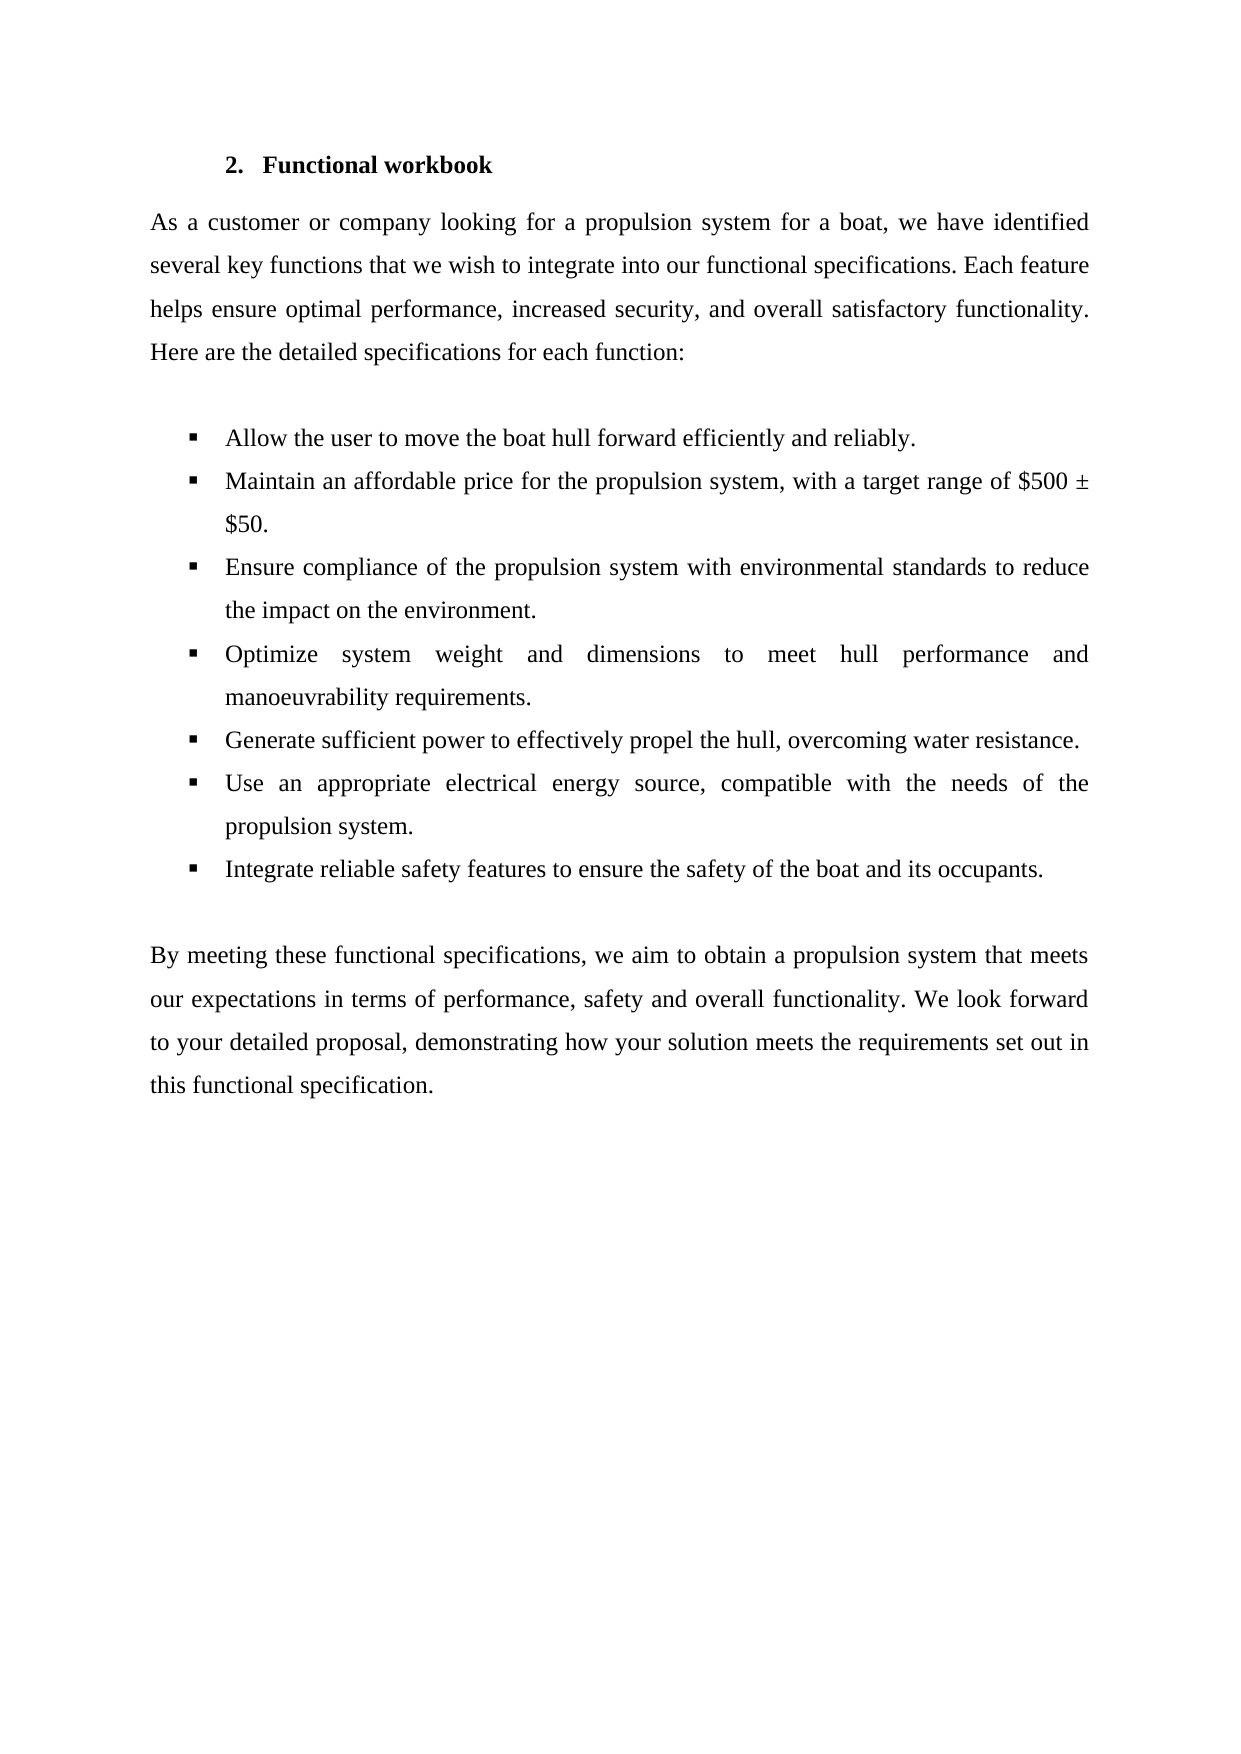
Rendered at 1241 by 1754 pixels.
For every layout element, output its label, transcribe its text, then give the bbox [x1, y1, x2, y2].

list Allow the user to move the boat hull forward efficiently and reliably. [187, 423, 1090, 452]
list Use an appropriate electrical energy source, compatible with the needs of the propulsion system. [187, 768, 1090, 840]
list Optimize system weight and dimensions to meet hull performance and manoeuvrability requirements. [187, 639, 1090, 711]
text As a customer or company looking for a propulsion system for a boat, we have identified several key functions that we wish to integrate into our functional specifications. Each feature helps ensure optimal performance, increased security, and overall satisfactory functionality. Here are the detailed specifications for each function: [150, 207, 1090, 366]
text By meeting these functional specifications, we aim to obtain a propulsion system that meets our expectations in terms of performance, safety and overall functionality. We look forward to your detailed proposal, demonstrating how your solution meets the requirements set out in this functional specification. [150, 941, 1090, 1099]
list Functional workbook [225, 150, 1090, 179]
list Integrate reliable safety features to ensure the safety of the boat and its occupants. [187, 854, 1090, 883]
list Generate sufficient power to effectively propel the hull, overcoming water resistance. [187, 725, 1090, 754]
list Maintain an affordable price for the propulsion system, with a target range of $500 ± $50. [187, 466, 1090, 538]
list Ensure compliance of the propulsion system with environmental standards to reduce the impact on the environment. [187, 552, 1090, 624]
